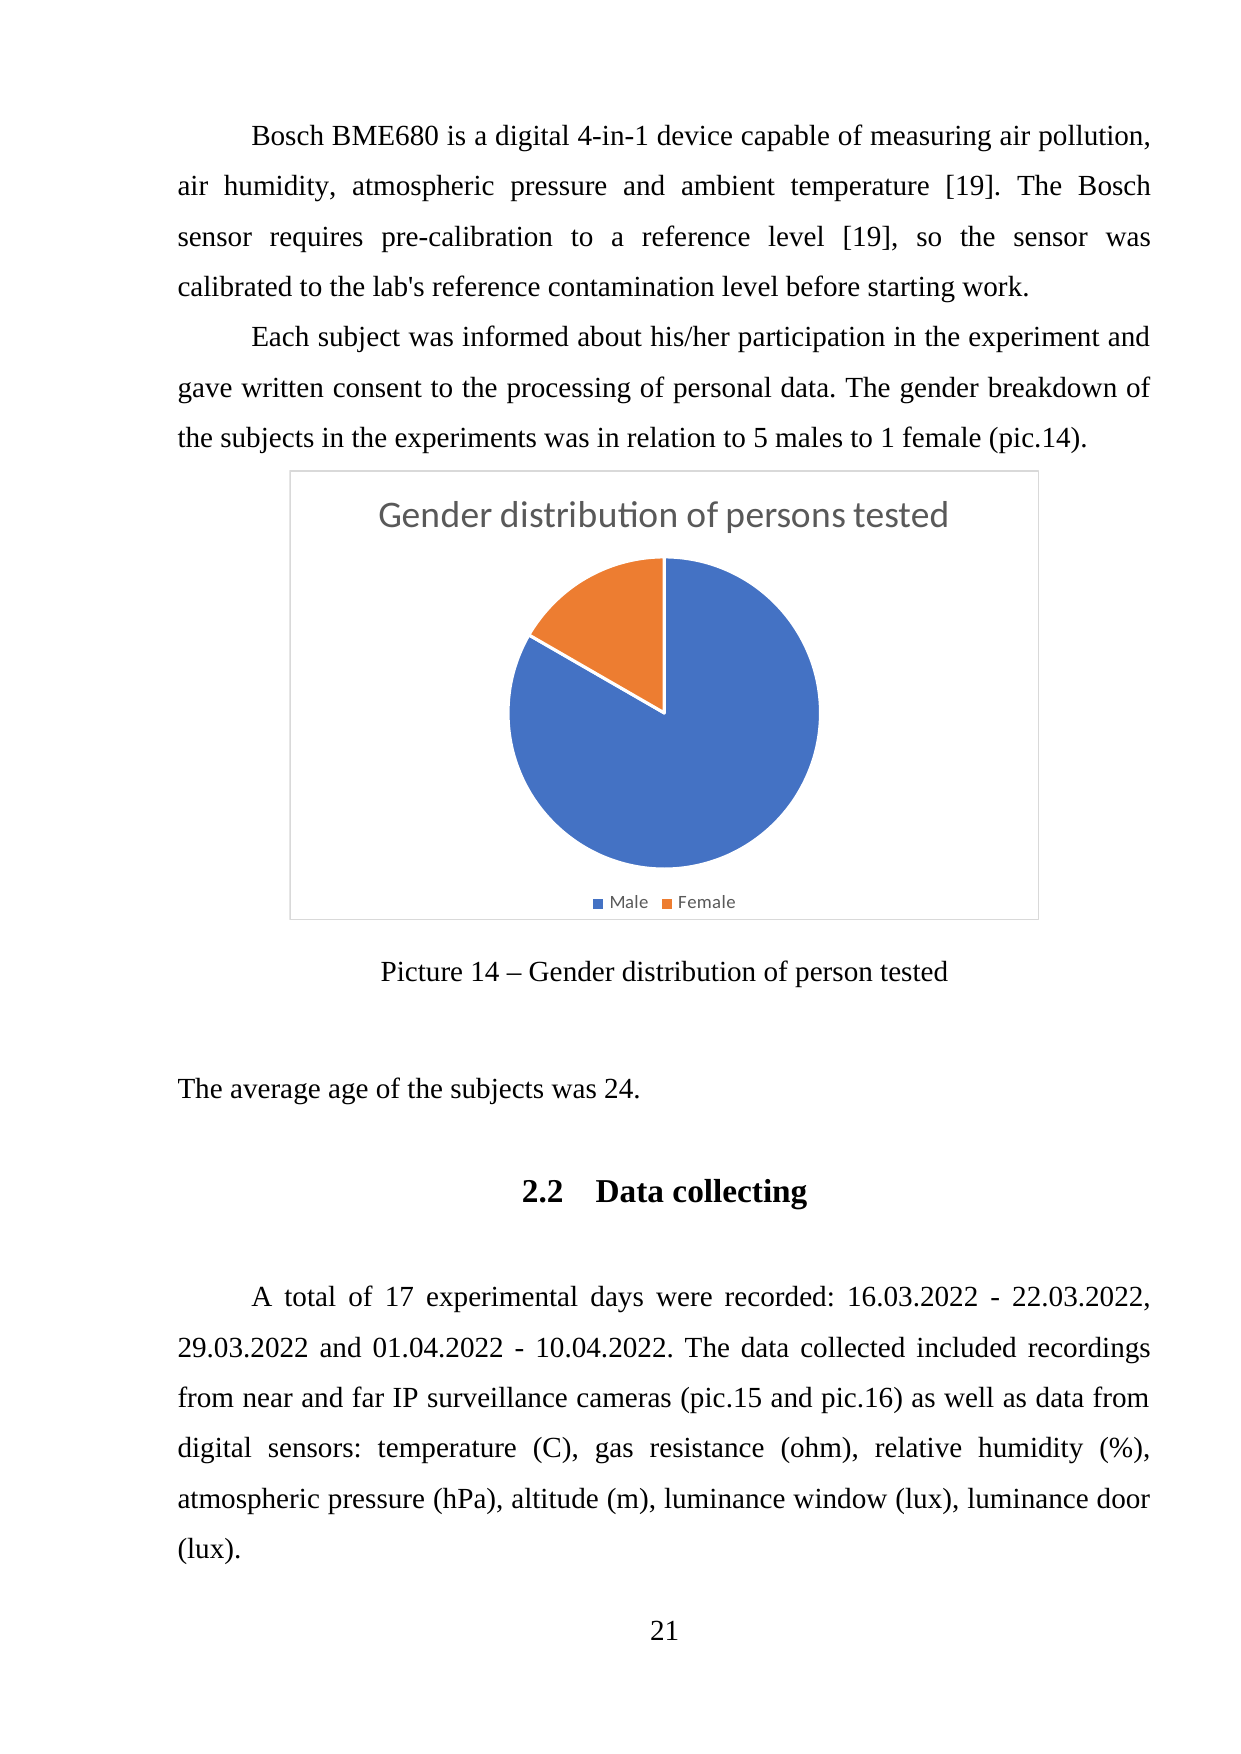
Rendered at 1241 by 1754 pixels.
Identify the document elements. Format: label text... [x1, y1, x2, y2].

subtitle 2.2 Data collecting [177, 1172, 1152, 1210]
text Bosch BME680 is a digital 4-in-1 device capable of measuring air pollution, air humidity, atmospheric pressure and ambient temperature [19]. The Bosch sensor requires pre-calibration to a reference level [19], so the sensor was calibrated to the lab's reference contamination level before starting work. [177, 118, 1152, 303]
text Picture 14 – Gender distribution of person tested [177, 954, 1152, 987]
text The average age of the subjects was 24. [177, 1071, 1152, 1104]
text A total of 17 experimental days were recorded: 16.03.2022 - 22.03.2022, 29.03.2022 and 01.04.2022 - 10.04.2022. The data collected included recordings from near and far IP surveillance cameras (pic.15 and pic.16) as well as data from digital sensors: temperature (C), gas resistance (ohm), relative humidity (%), atmospheric pressure (hPa), altitude (m), luminance window (lux), luminance door (lux). [177, 1279, 1152, 1564]
text Each subject was informed about his/her participation in the experiment and gave written consent to the processing of personal data. The gender breakdown of the subjects in the experiments was in relation to 5 males to 1 female (pic.14). [177, 319, 1152, 453]
